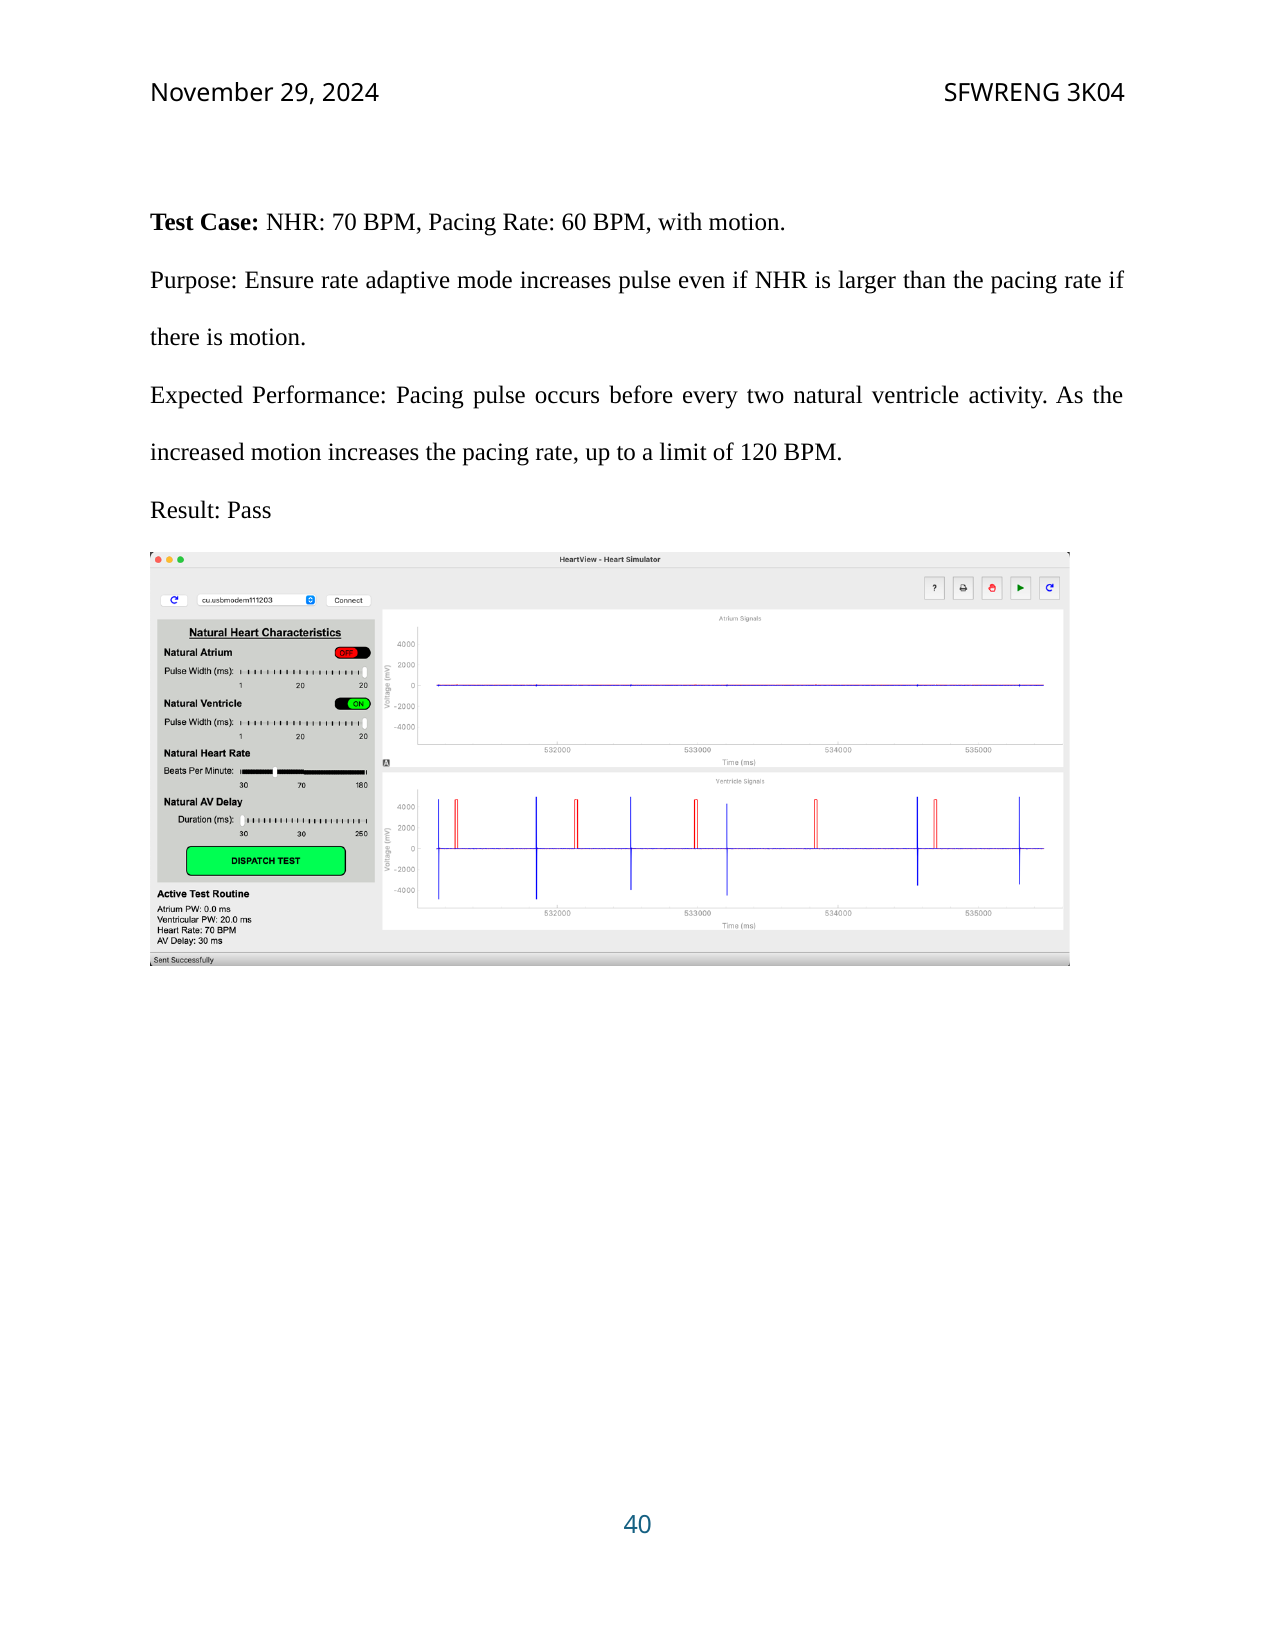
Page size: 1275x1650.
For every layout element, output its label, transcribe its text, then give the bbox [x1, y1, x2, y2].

text Expected Performance: Pacing pulse occurs before every two natural ventricle activity. As the increased motion increases the pacing rate, up to a limit of 120 BPM. [150, 380, 1125, 466]
text Result: Pass [150, 495, 1125, 524]
text Test Case: NHR: 70 BPM, Pacing Rate: 60 BPM, with motion. [150, 207, 1125, 236]
picture [150, 552, 1070, 966]
text Purpose: Ensure rate adaptive mode increases pulse even if NHR is larger than the pacing rate if there is motion. [150, 265, 1125, 351]
